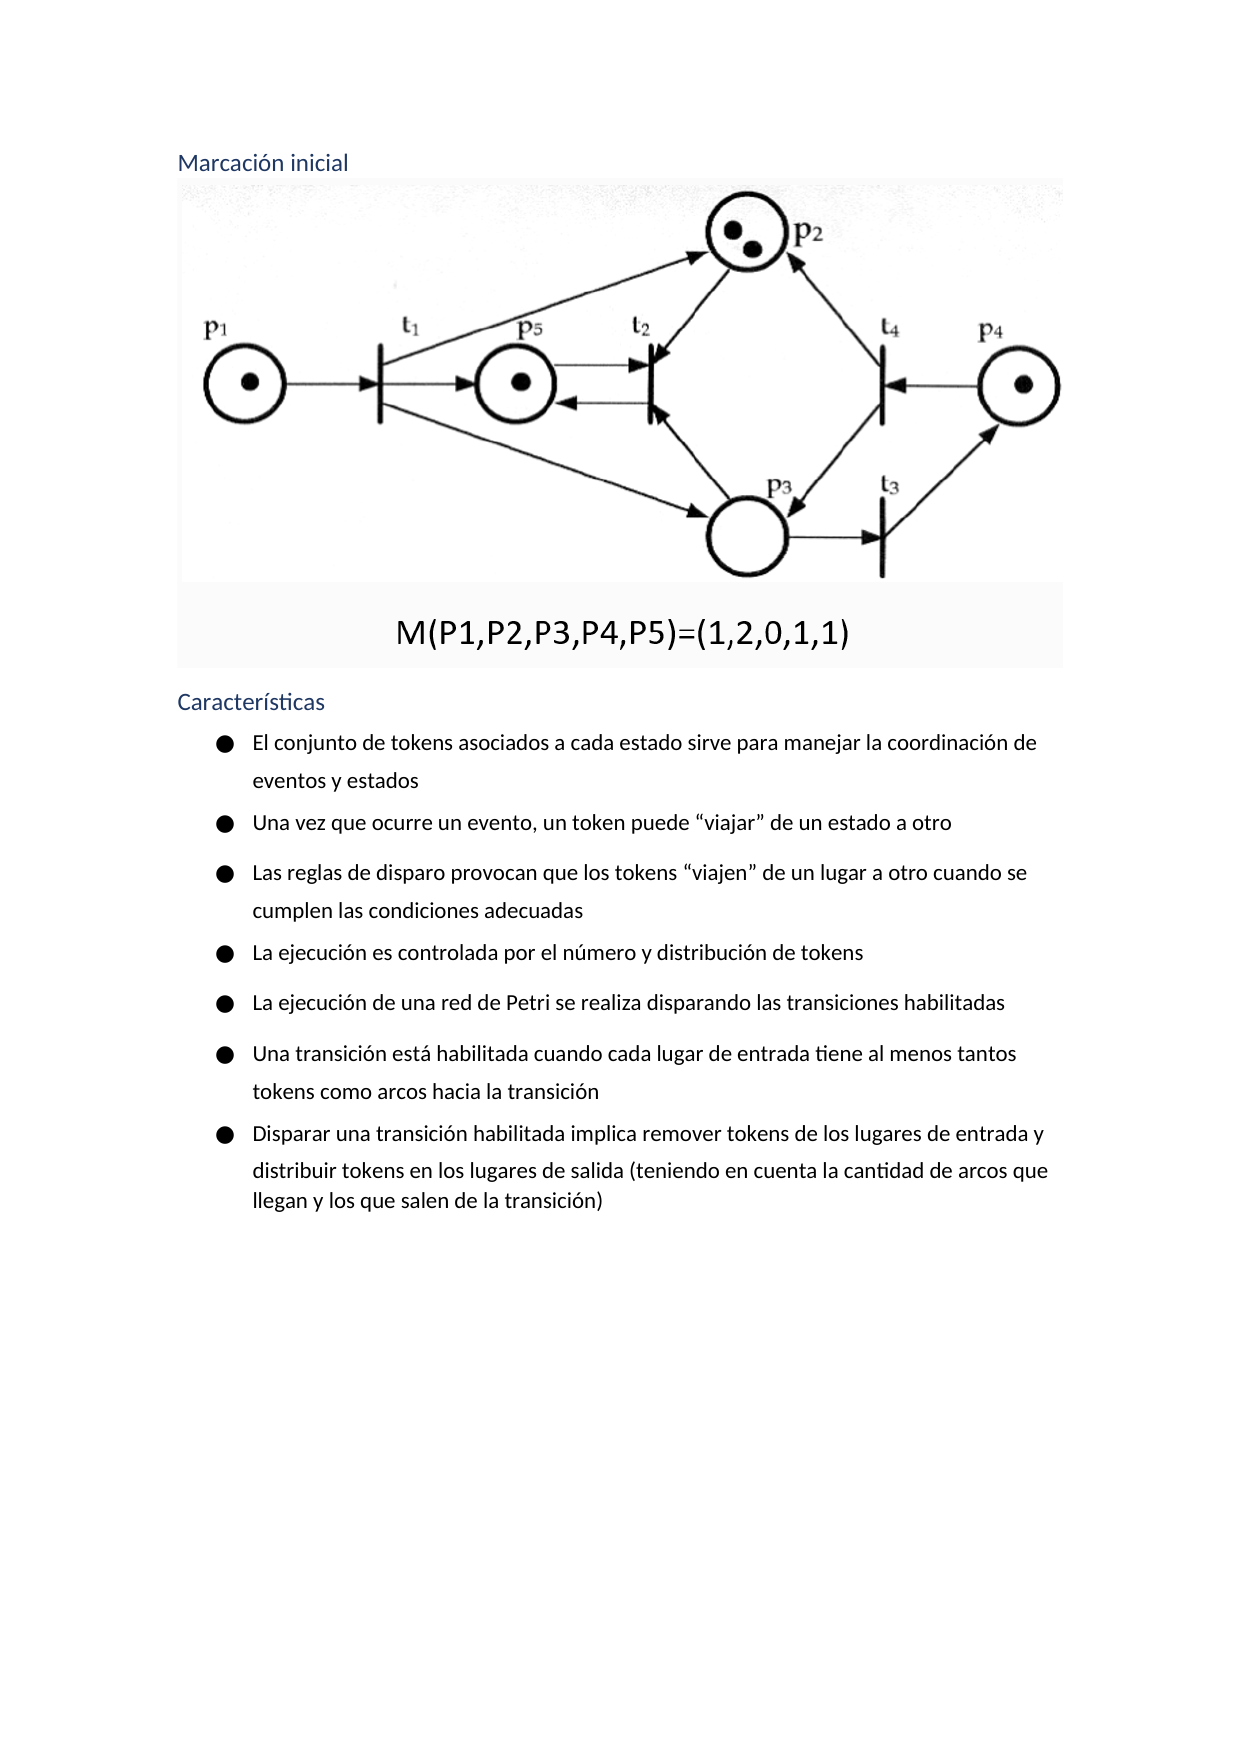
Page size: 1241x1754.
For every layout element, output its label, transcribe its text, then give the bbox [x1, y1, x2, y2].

list La ejecución es controlada por el número y distribución de tokens [215, 926, 1063, 973]
list Disparar una transición habilitada implica remover tokens de los lugares de entrada y distribuir tokens en los lugares de salida (teniendo en cuenta la cantidad de arcos que llegan y los que salen de la transición) [215, 1107, 1063, 1214]
picture [177, 178, 1063, 668]
subtitle Marcación inicial [177, 148, 1063, 178]
subtitle Características [177, 686, 1063, 717]
list Una transición está habilitada cuando cada lugar de entrada tiene al menos tantos tokens como arcos hacia la transición [215, 1028, 1063, 1105]
list El conjunto de tokens asociados a cada estado sirve para manejar la coordinación de eventos y estados [215, 717, 1063, 794]
list Una vez que ocurre un evento, un token puede “viajar” de un estado a otro [215, 796, 1063, 843]
list La ejecución de una red de Petri se realiza disparando las transiciones habilitadas [215, 977, 1063, 1024]
list Las reglas de disparo provocan que los tokens “viajen” de un lugar a otro cuando se cumplen las condiciones adecuadas [215, 847, 1063, 924]
